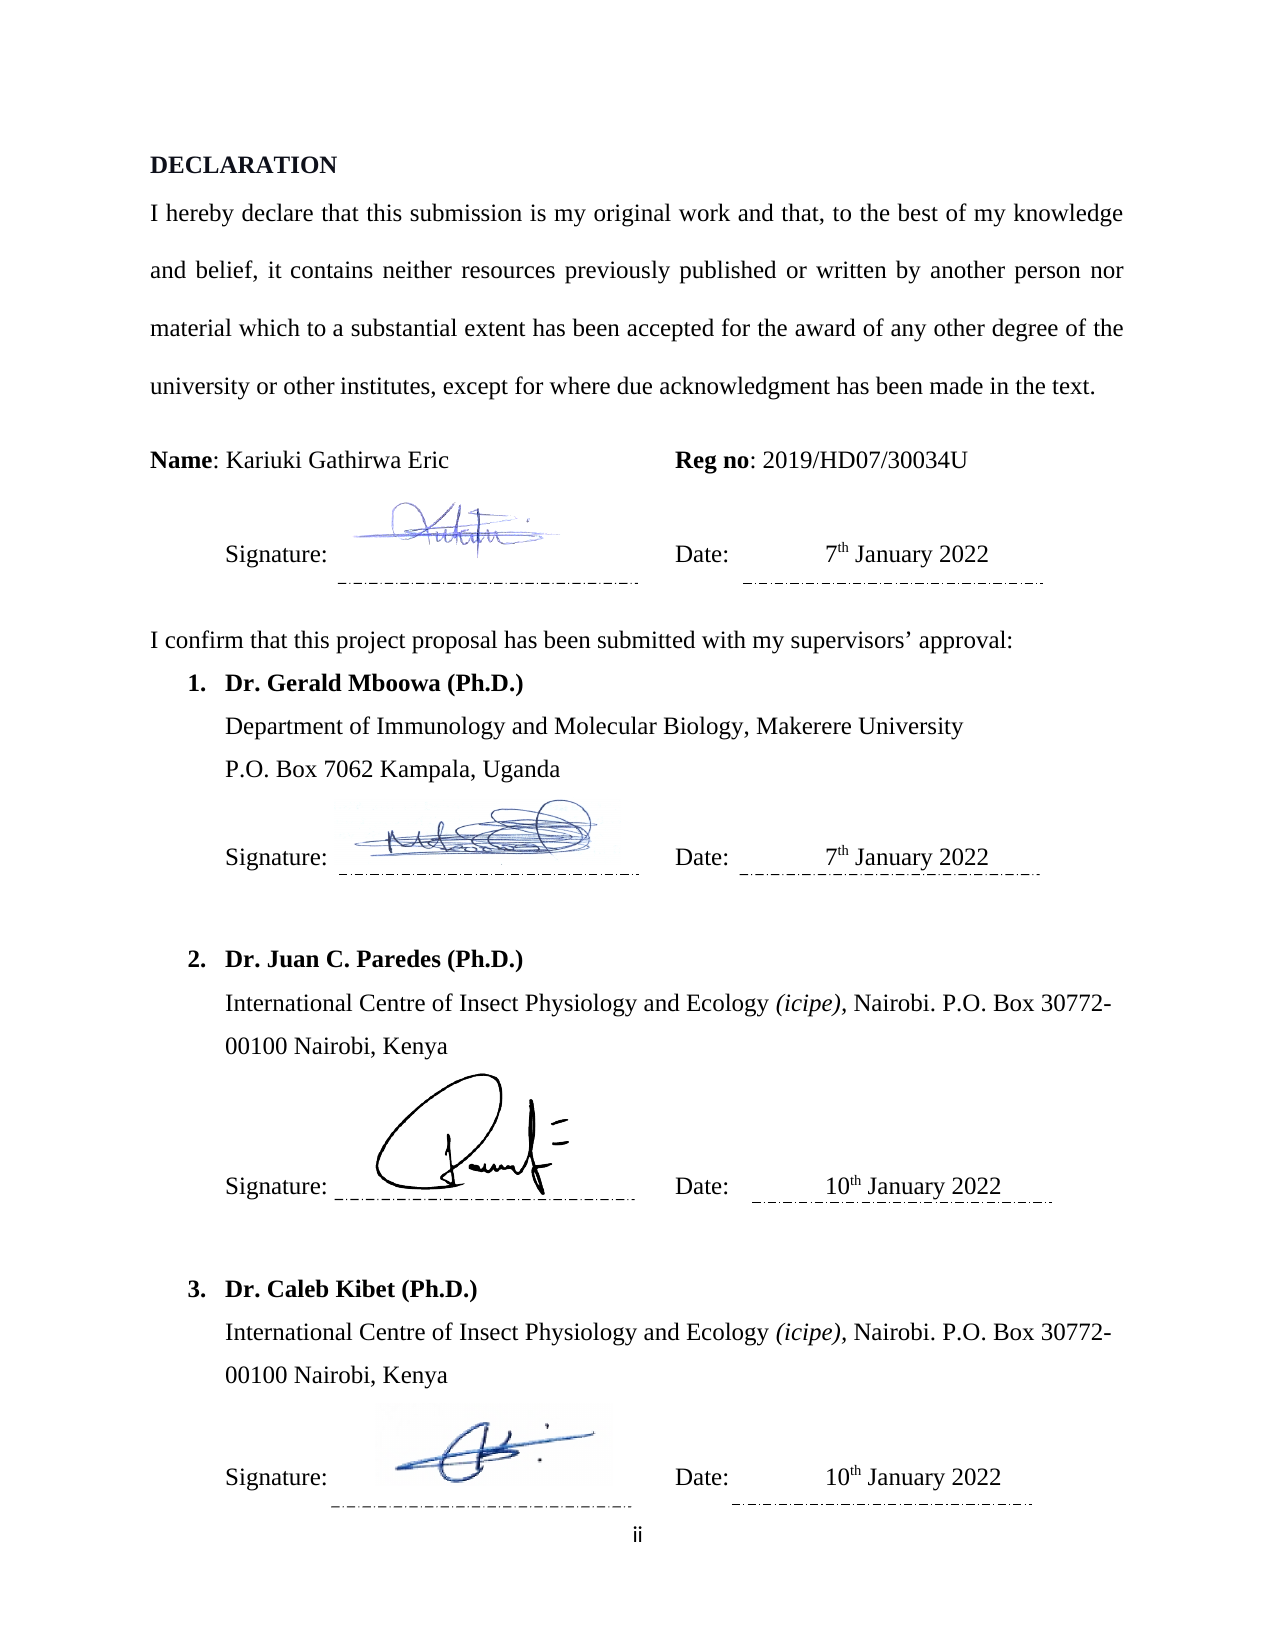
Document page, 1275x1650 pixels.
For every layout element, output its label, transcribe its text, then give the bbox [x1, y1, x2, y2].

text I hereby declare that this submission is my original work and that, to the best of my knowledge and belief, it contains neither resources previously published or written by another person nor material which to a substantial extent has been accepted for the award of any other degree of the university or other institutes, except for where due acknowledgment has been made in the text. [150, 198, 1125, 400]
text Signature: Date: 10th January 2022 [187, 1404, 1125, 1491]
text Signature: Date: 10th January 2022 [150, 1074, 1125, 1200]
text Department of Immunology and Molecular Biology, Makerere University [187, 711, 1125, 740]
text P.O. Box 7062 Kampala, Uganda [187, 754, 1125, 783]
text DECLARATION [150, 150, 1125, 179]
picture [375, 1073, 569, 1195]
list Dr. Caleb Kibet (Ph.D.) [187, 1274, 1125, 1303]
text I confirm that this project proposal has been submitted with my supervisors’ approval: [150, 625, 1125, 654]
picture [334, 797, 622, 865]
picture [346, 488, 569, 563]
text Name: Kariuki Gathirwa Eric Reg no: 2019/HD07/30034U [150, 446, 1125, 474]
list Dr. Juan C. Paredes (Ph.D.) [187, 944, 1125, 973]
list Dr. Gerald Mboowa (Ph.D.) [187, 668, 1125, 697]
list International Centre of Insect Physiology and Ecology (icipe), Nairobi. P.O. Box 30772-00100 Nairobi, Kenya [225, 988, 1125, 1059]
list International Centre of Insect Physiology and Ecology (icipe), Nairobi. P.O. Box 30772-00100 Nairobi, Kenya [225, 1317, 1125, 1389]
text Signature: Date: 7th January 2022 [150, 489, 1125, 568]
picture [375, 1403, 613, 1486]
